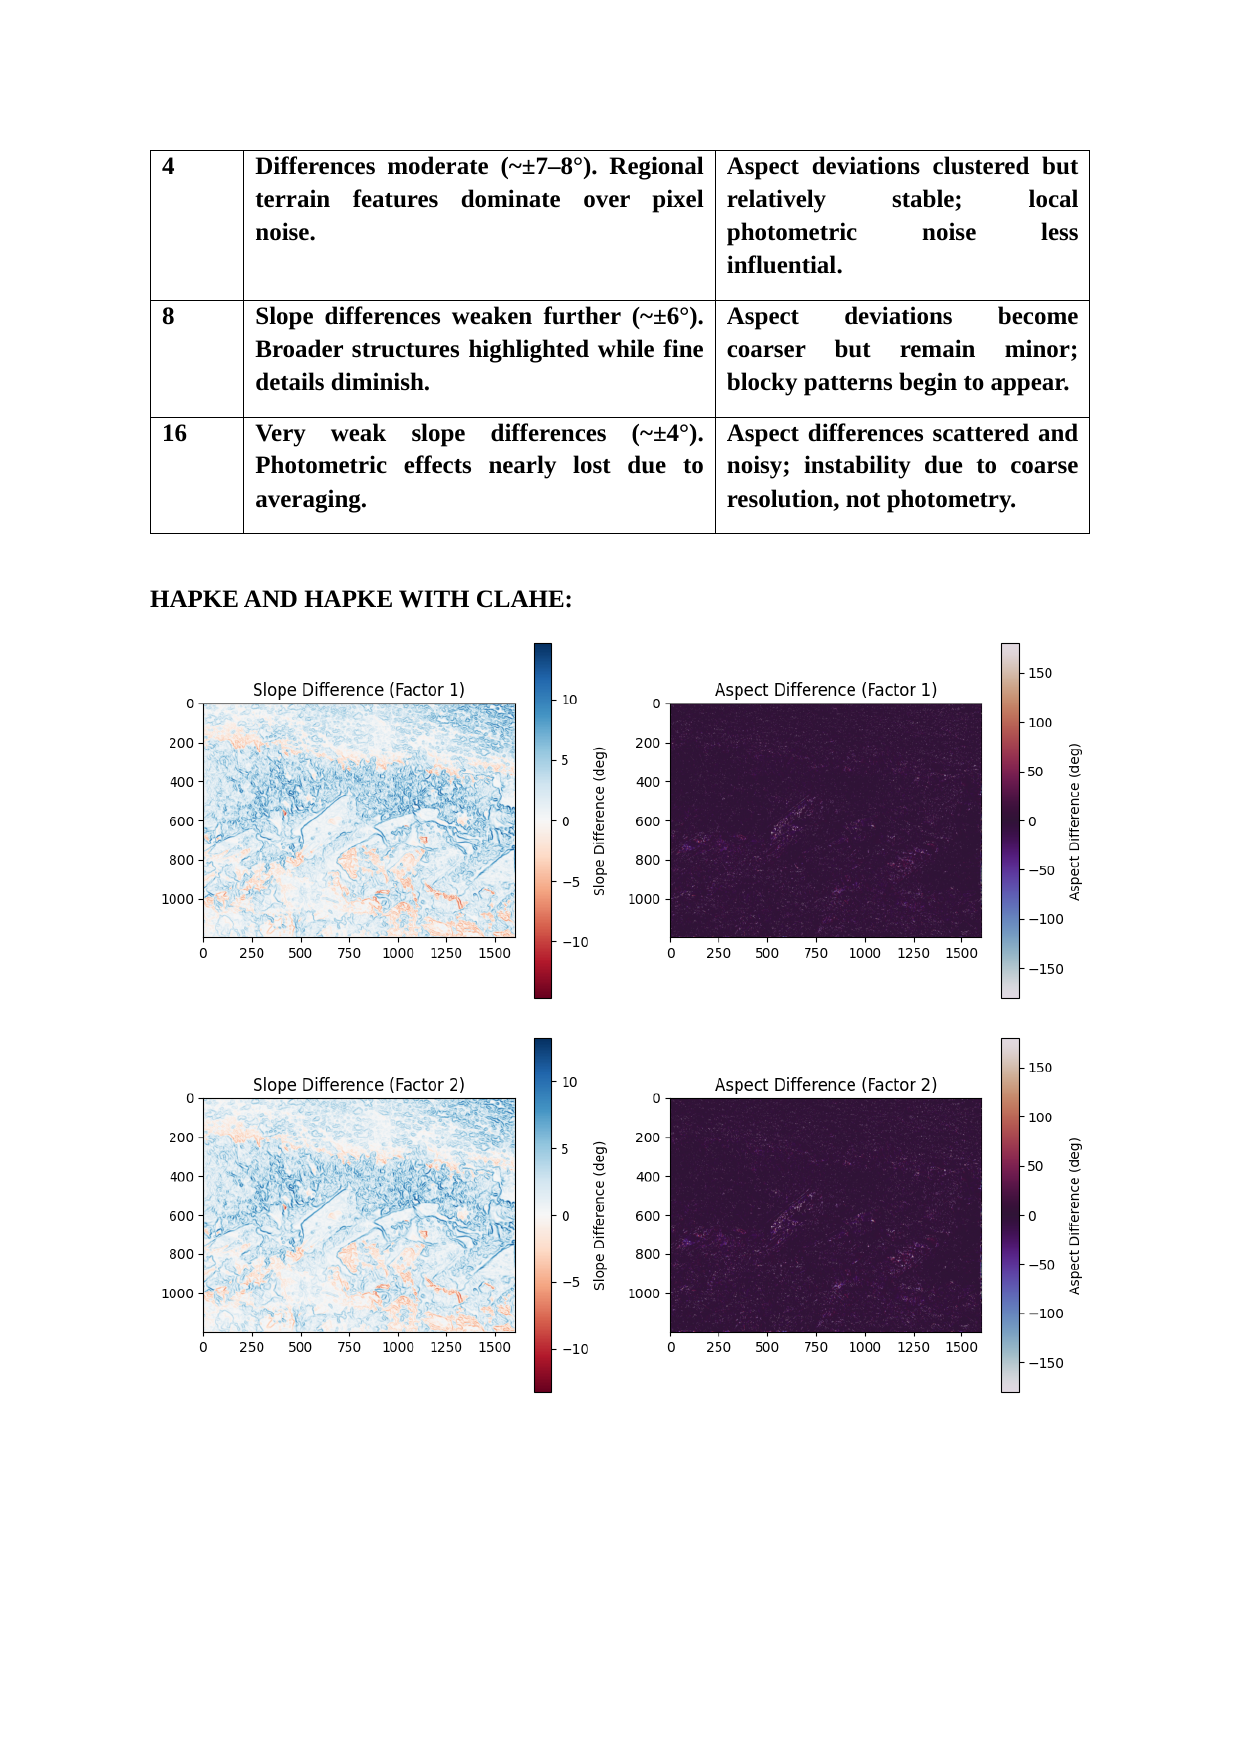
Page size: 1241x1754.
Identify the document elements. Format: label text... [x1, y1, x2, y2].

table_cell Very weak slope differences (~±4°). Photometric effects nearly lost due to averaging. [244, 418, 715, 533]
table_cell 4 [151, 151, 243, 300]
table_cell Aspect differences scattered and noisy; instability due to coarse resolution, not photometry. [716, 418, 1089, 533]
table_cell Aspect deviations become coarser but remain minor; blocky patterns begin to appear. [716, 301, 1089, 417]
table_cell 8 [151, 301, 243, 417]
table_cell 16 [151, 418, 243, 533]
table_cell Differences moderate (~±7–8°). Regional terrain features dominate over pixel noise. [244, 151, 715, 300]
picture [150, 633, 1091, 1007]
table_cell Slope differences weaken further (~±6°). Broader structures highlighted while fine details diminish. [244, 301, 715, 417]
table_cell Aspect deviations clustered but relatively stable; local photometric noise less influential. [716, 151, 1089, 300]
picture [150, 1028, 1091, 1401]
text HAPKE AND HAPKE WITH CLAHE: [150, 584, 1090, 613]
